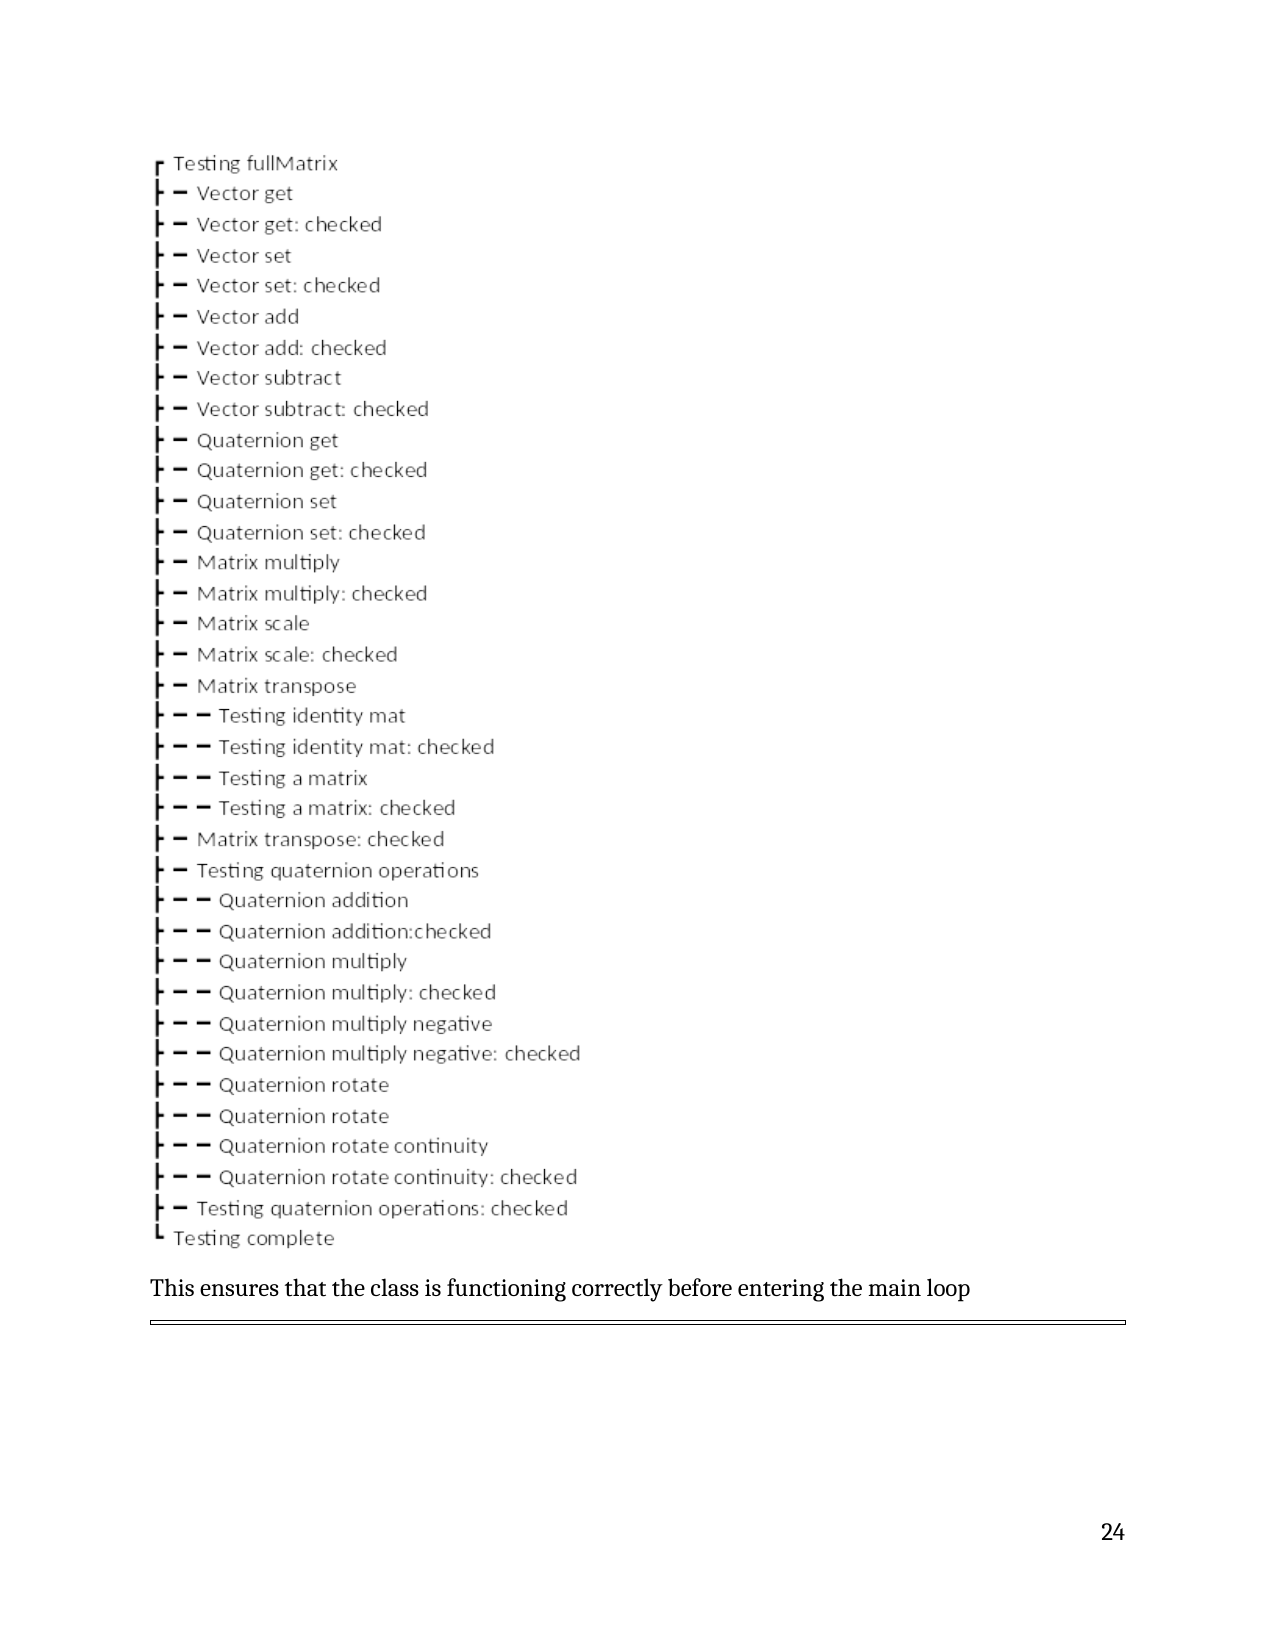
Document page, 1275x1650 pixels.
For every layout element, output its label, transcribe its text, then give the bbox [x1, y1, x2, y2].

text This ensures that the class is functioning correctly before entering the main loop [150, 1273, 1125, 1302]
